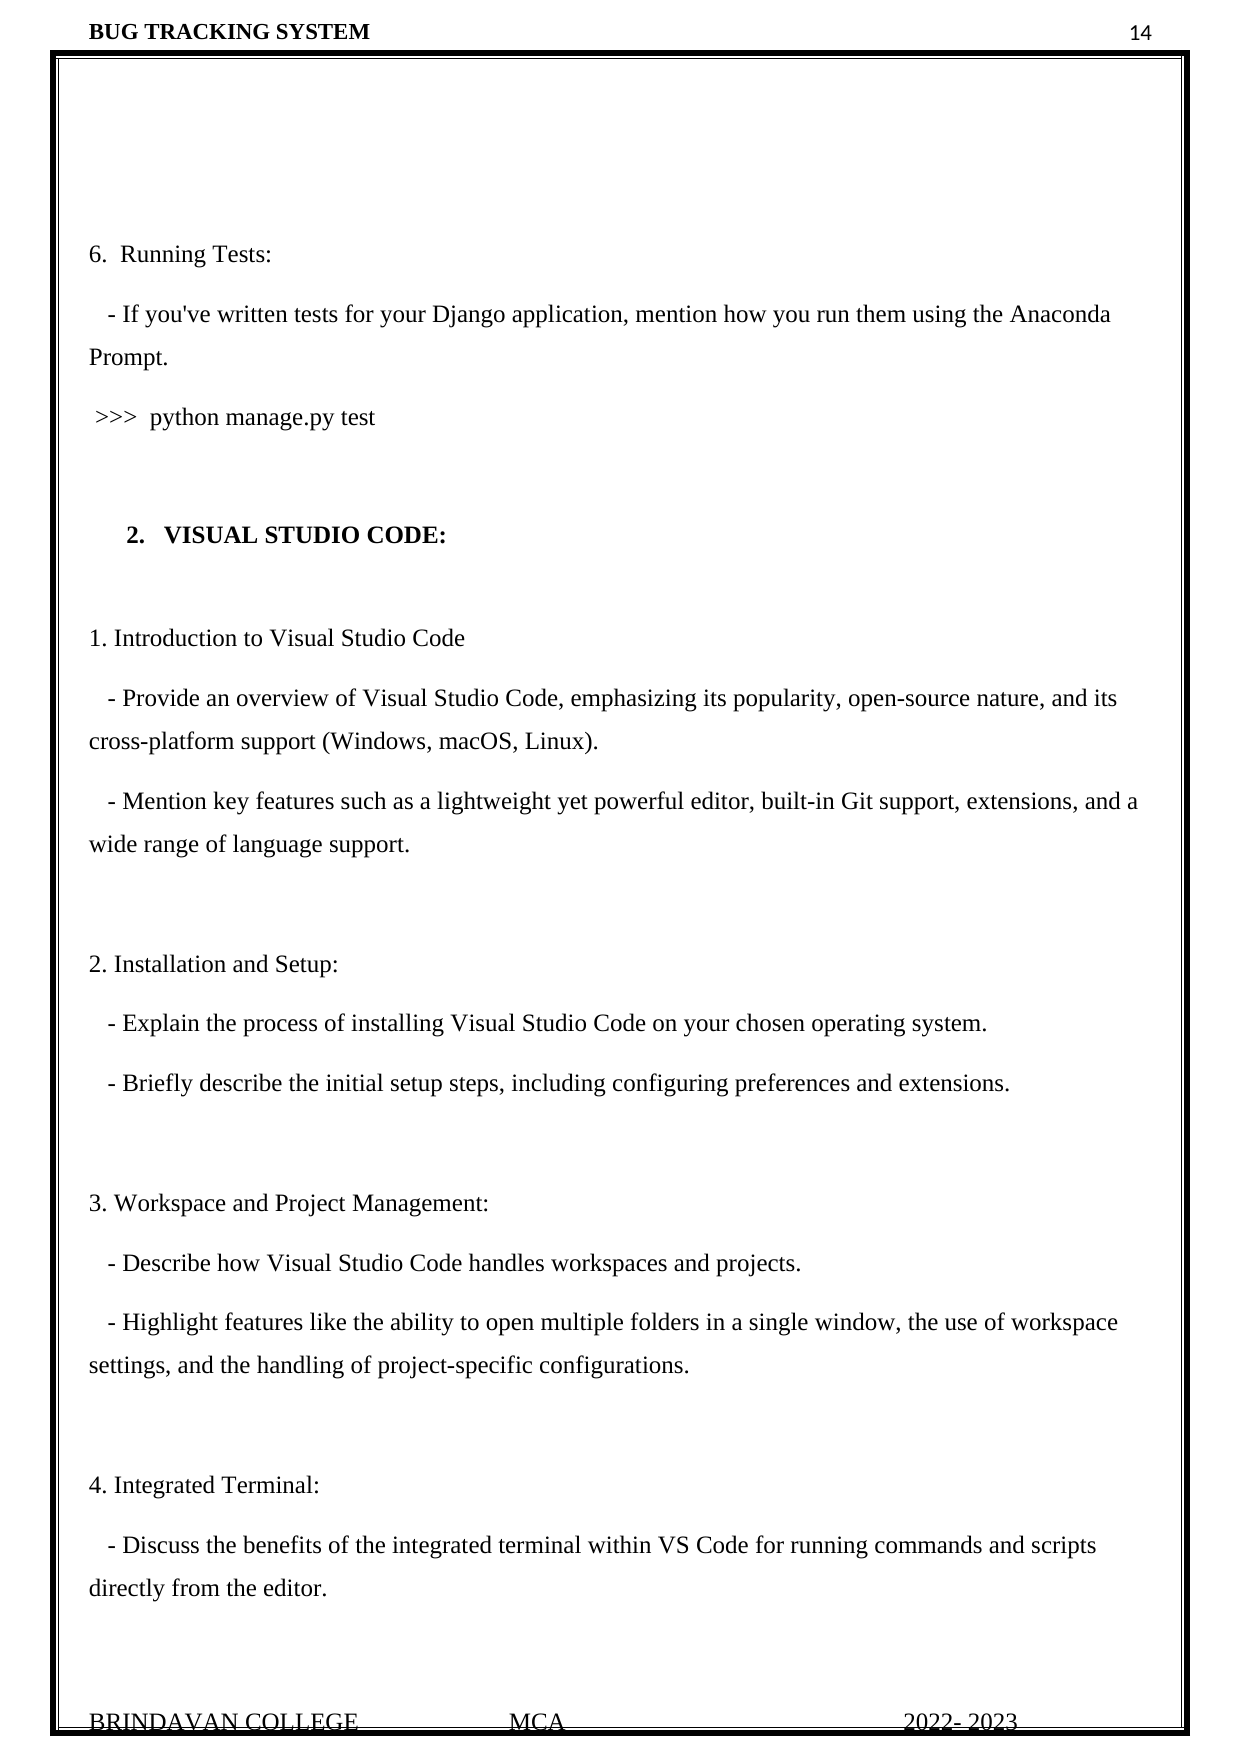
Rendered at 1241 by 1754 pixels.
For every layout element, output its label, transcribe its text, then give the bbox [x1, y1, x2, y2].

list VISUAL STUDIO CODE: [126, 520, 1152, 549]
text 6. Running Tests: [89, 239, 1152, 268]
text - If you've written tests for your Django application, mention how you run them using the Anaconda Prompt. [89, 299, 1152, 371]
text - Highlight features like the ability to open multiple folders in a single window, the use of workspace settings, and the handling of project-specific configurations. [89, 1307, 1152, 1379]
text 3. Workspace and Project Management: [89, 1188, 1152, 1217]
text - Describe how Visual Studio Code handles workspaces and projects. [89, 1248, 1152, 1276]
text >>> python manage.py test [89, 402, 1152, 431]
text 2. Installation and Setup: [89, 949, 1152, 977]
text 4. Integrated Terminal: [89, 1470, 1152, 1499]
text - Briefly describe the initial setup steps, including configuring preferences and extensions. [89, 1068, 1152, 1097]
text - Provide an overview of Visual Studio Code, emphasizing its popularity, open-source nature, and its cross-platform support (Windows, macOS, Linux). [89, 683, 1152, 755]
text - Mention key features such as a lightweight yet powerful editor, built-in Git support, extensions, and a wide range of language support. [89, 786, 1152, 858]
text - Discuss the benefits of the integrated terminal within VS Code for running commands and scripts directly from the editor. [89, 1530, 1152, 1602]
text - Explain the process of installing Visual Studio Code on your chosen operating system. [89, 1008, 1152, 1037]
text 1. Introduction to Visual Studio Code [89, 623, 1152, 652]
